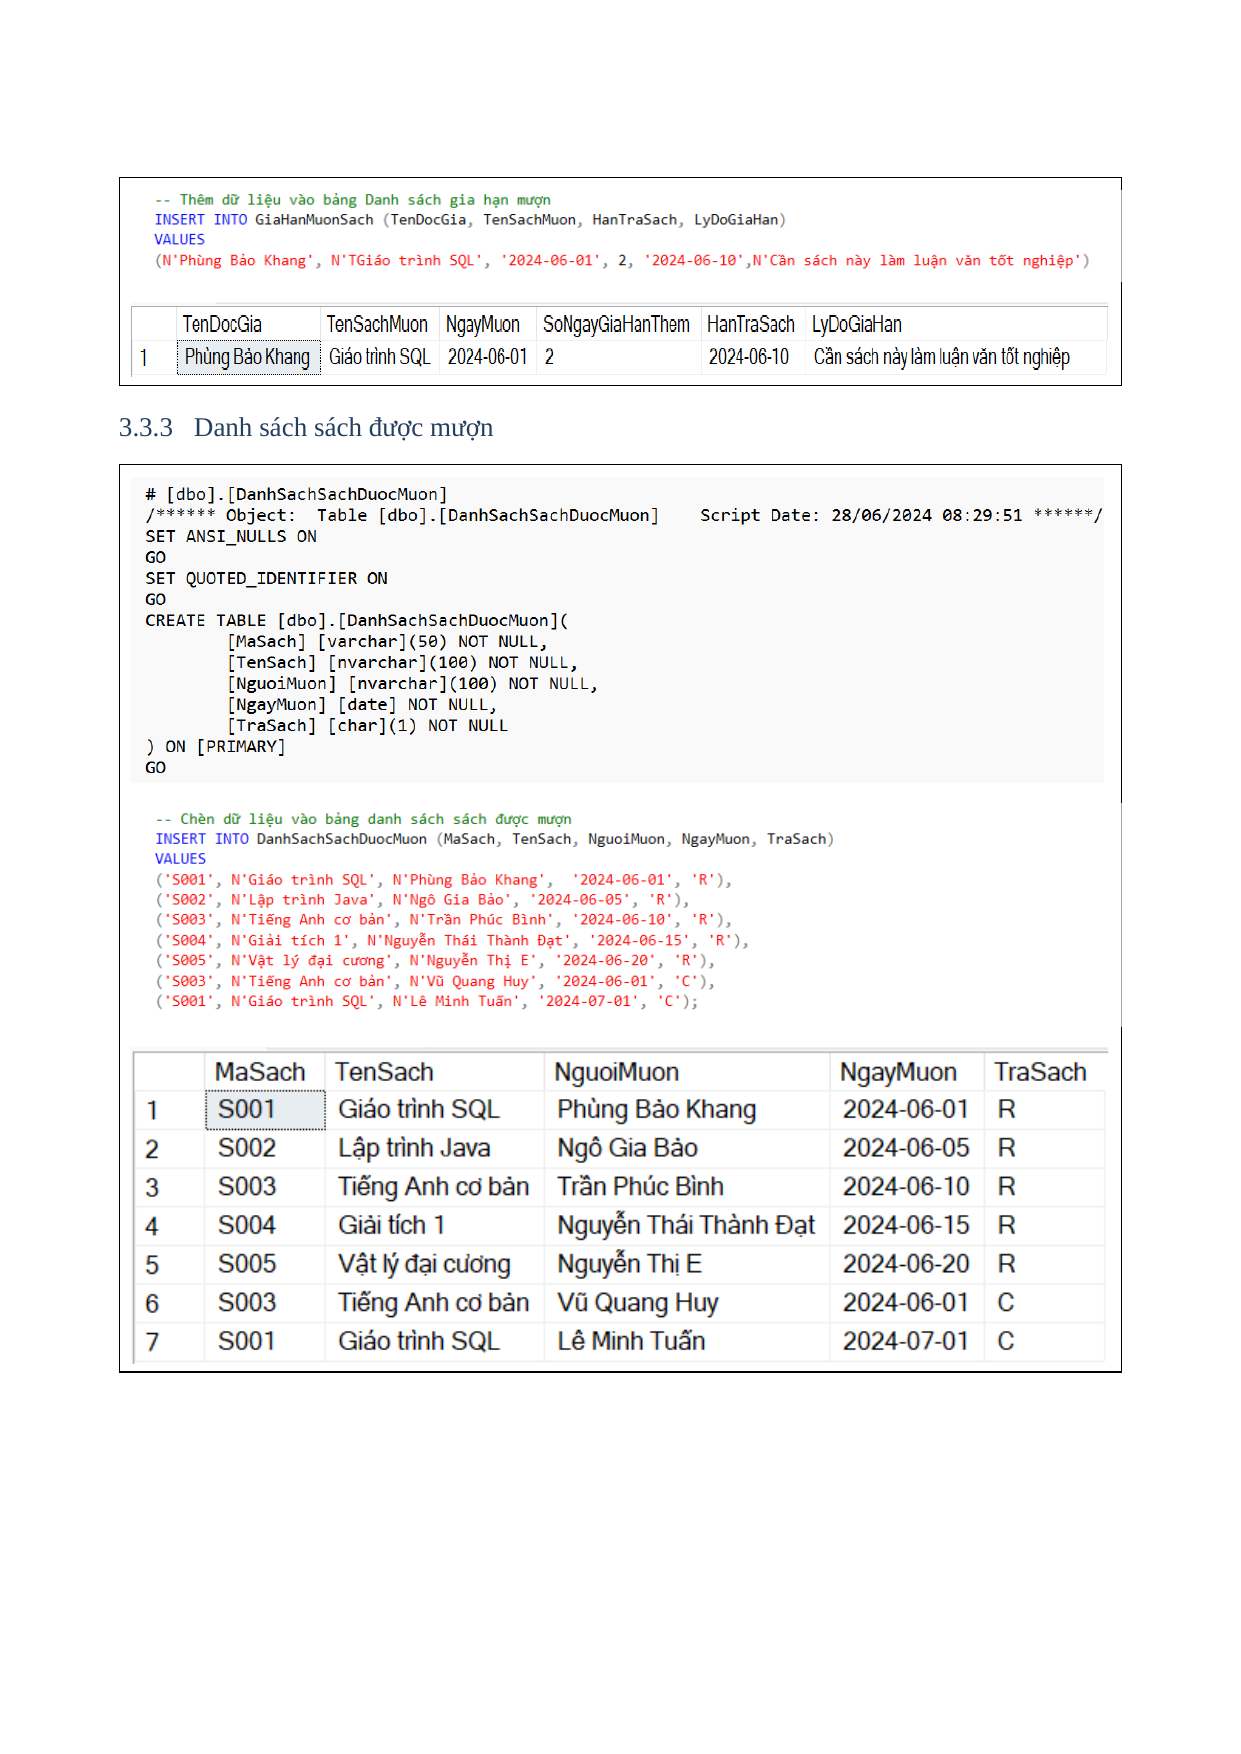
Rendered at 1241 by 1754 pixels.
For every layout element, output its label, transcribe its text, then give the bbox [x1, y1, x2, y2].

picture [130, 477, 1104, 783]
subtitle Danh sách sách được mượn [119, 411, 1122, 442]
picture [130, 302, 1109, 377]
picture [130, 1047, 1109, 1364]
picture [130, 190, 1122, 282]
table_header [120, 465, 1121, 1371]
picture [130, 803, 1122, 1027]
table_header [120, 178, 1121, 385]
